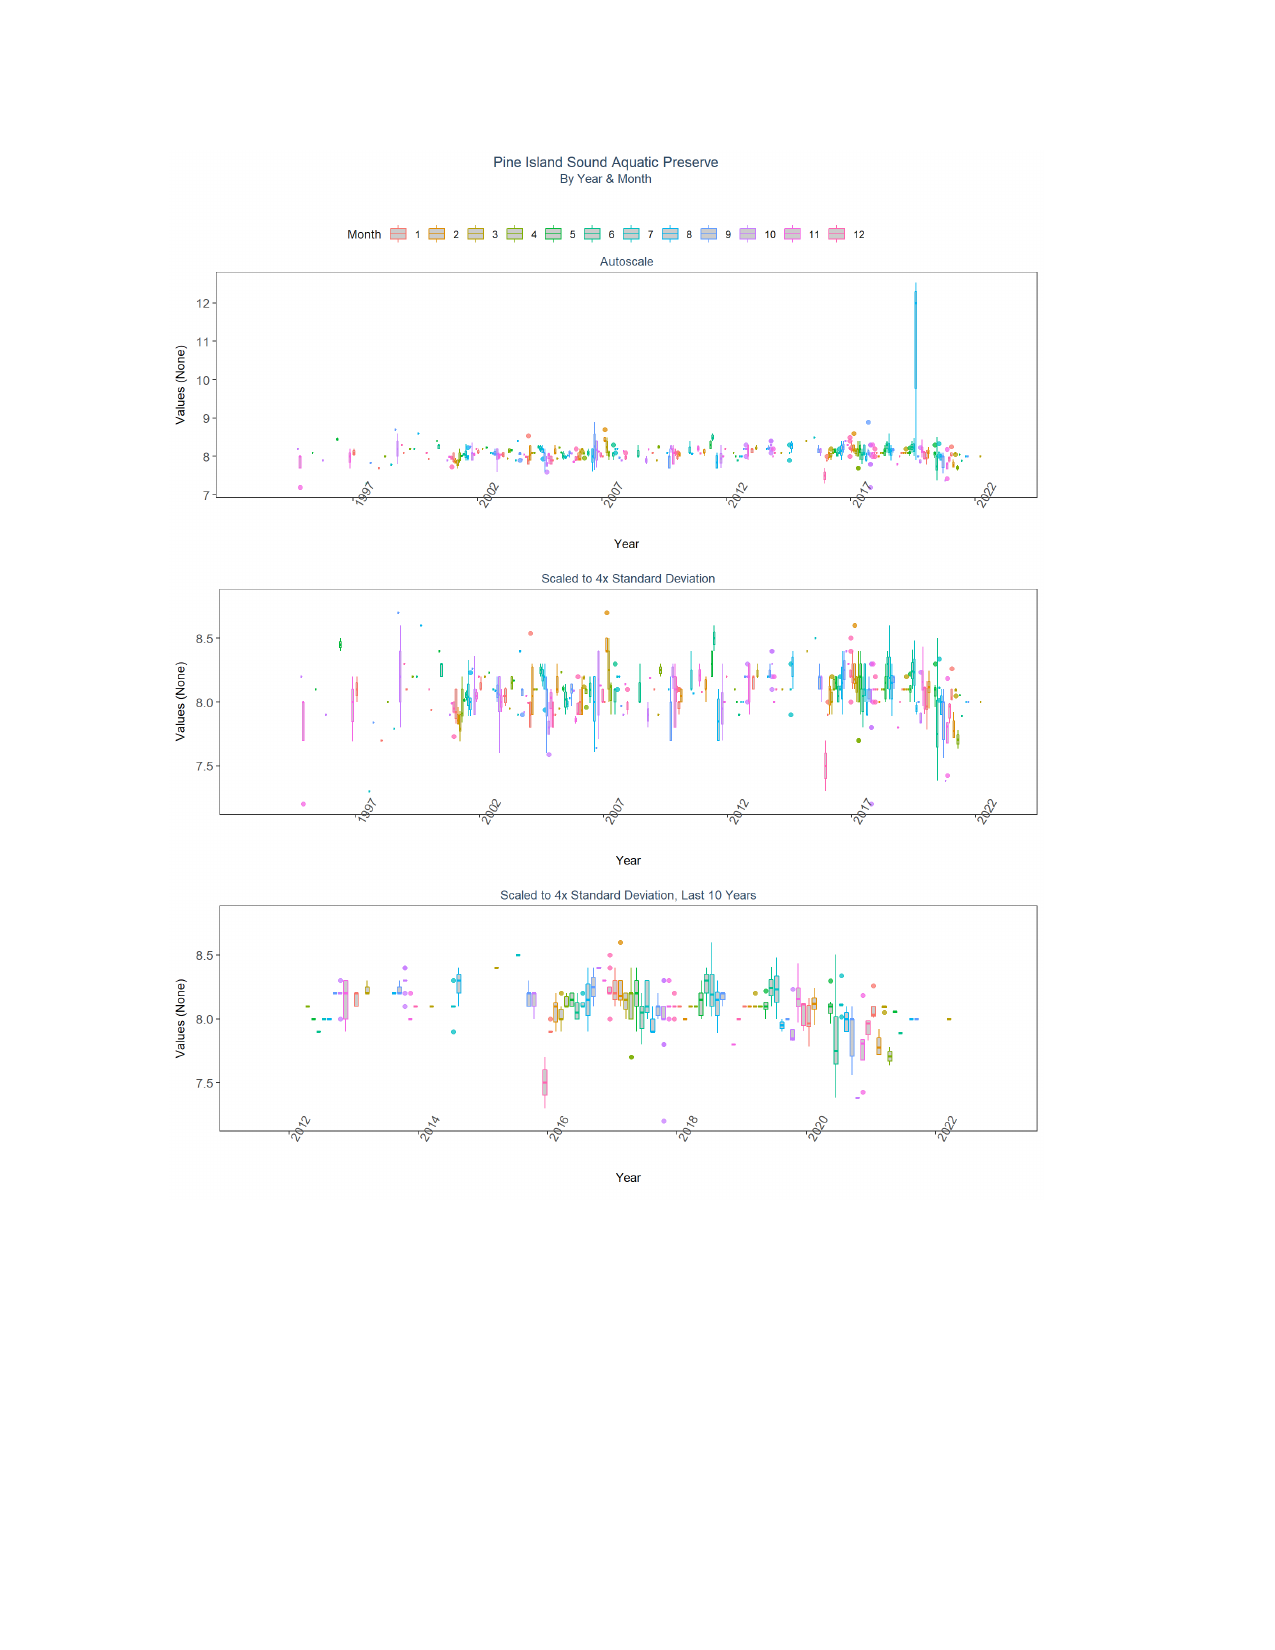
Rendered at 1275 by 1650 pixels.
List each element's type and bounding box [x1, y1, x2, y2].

picture [168, 150, 1044, 1200]
